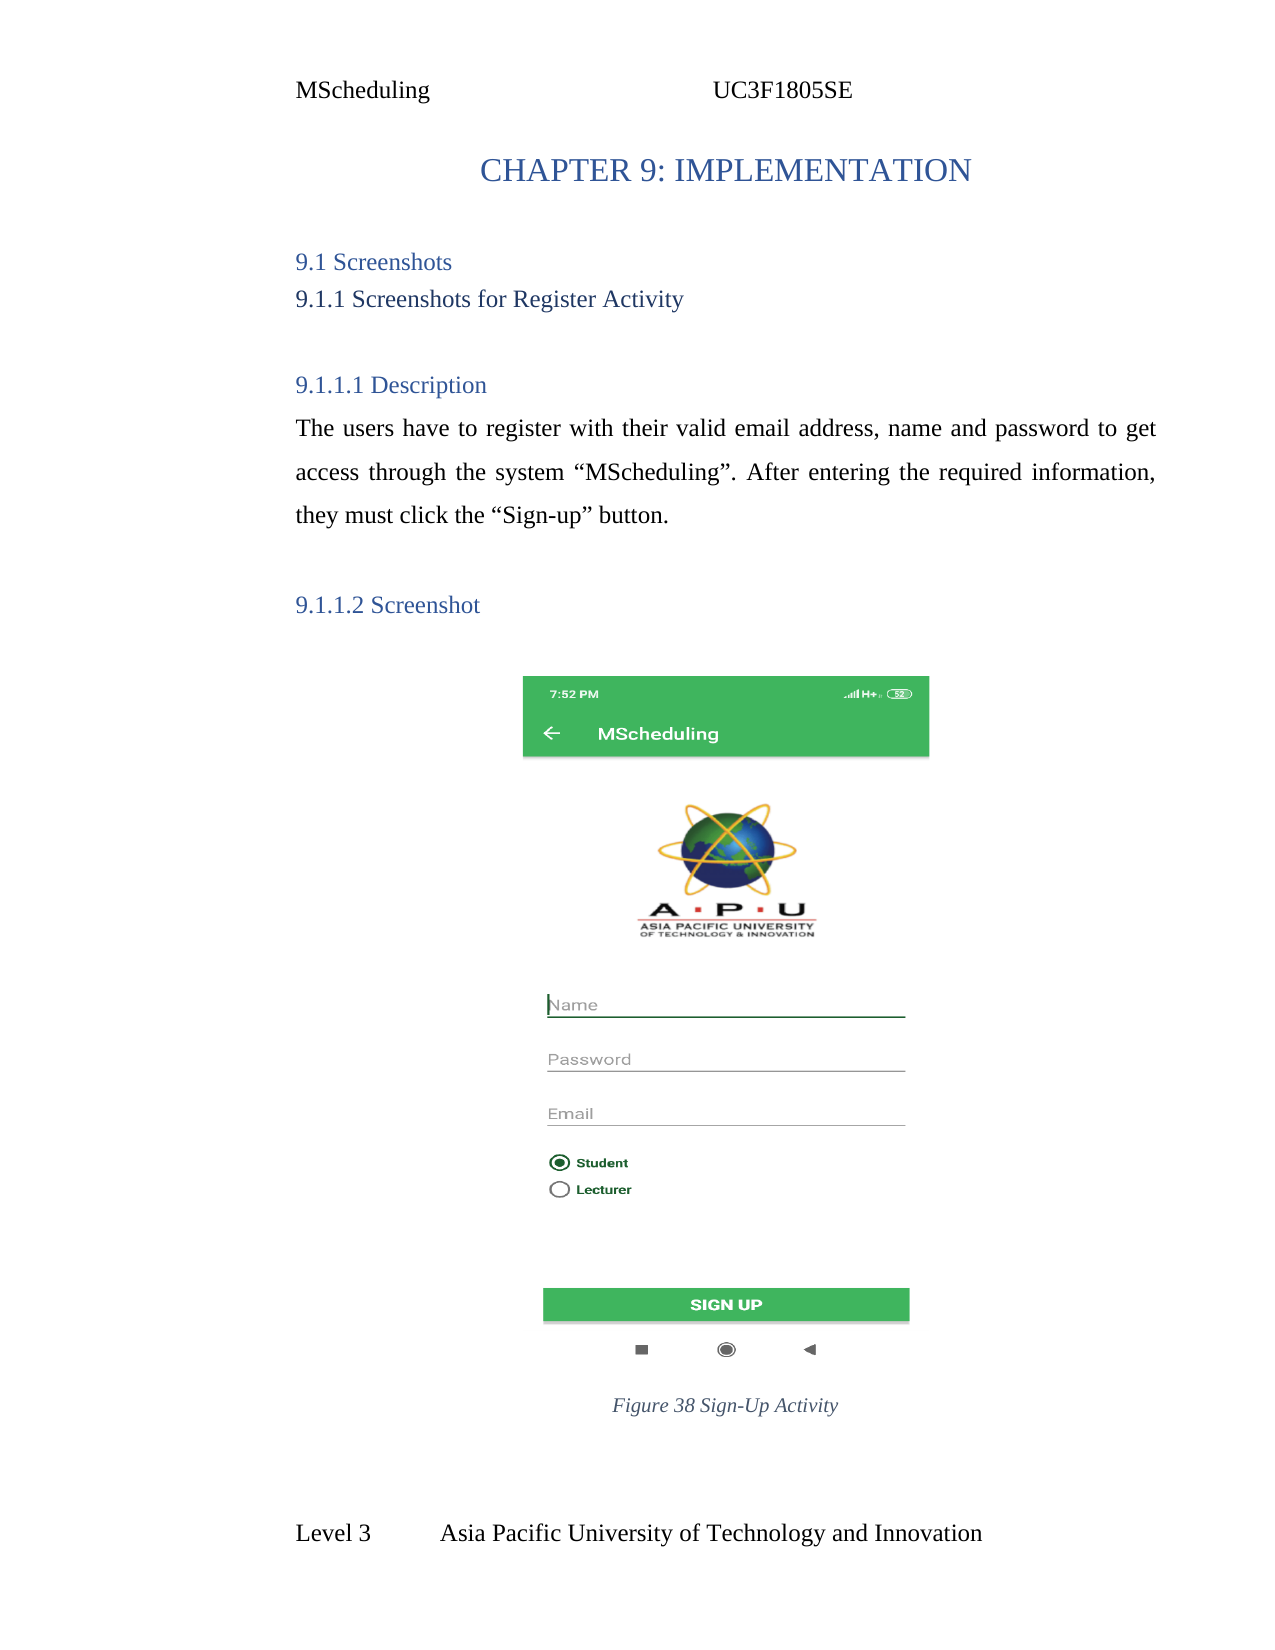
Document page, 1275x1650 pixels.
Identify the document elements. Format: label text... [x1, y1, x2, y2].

subtitle 9.1 Screenshots [295, 247, 1157, 276]
subtitle 9.1.1 Screenshots for Register Activity [295, 284, 1157, 313]
text Figure 38 Sign-Up Activity [295, 1393, 1157, 1417]
subtitle CHAPTER 9: IMPLEMENTATION [295, 150, 1157, 188]
subtitle 9.1.1.1 Description [295, 370, 1157, 399]
picture [522, 676, 930, 1369]
text The users have to register with their valid email address, name and password to get access through the system “MScheduling”. After entering the required information, they must click the “Sign-up” button. [295, 413, 1157, 528]
subtitle 9.1.1.2 Screenshot [295, 590, 1157, 619]
